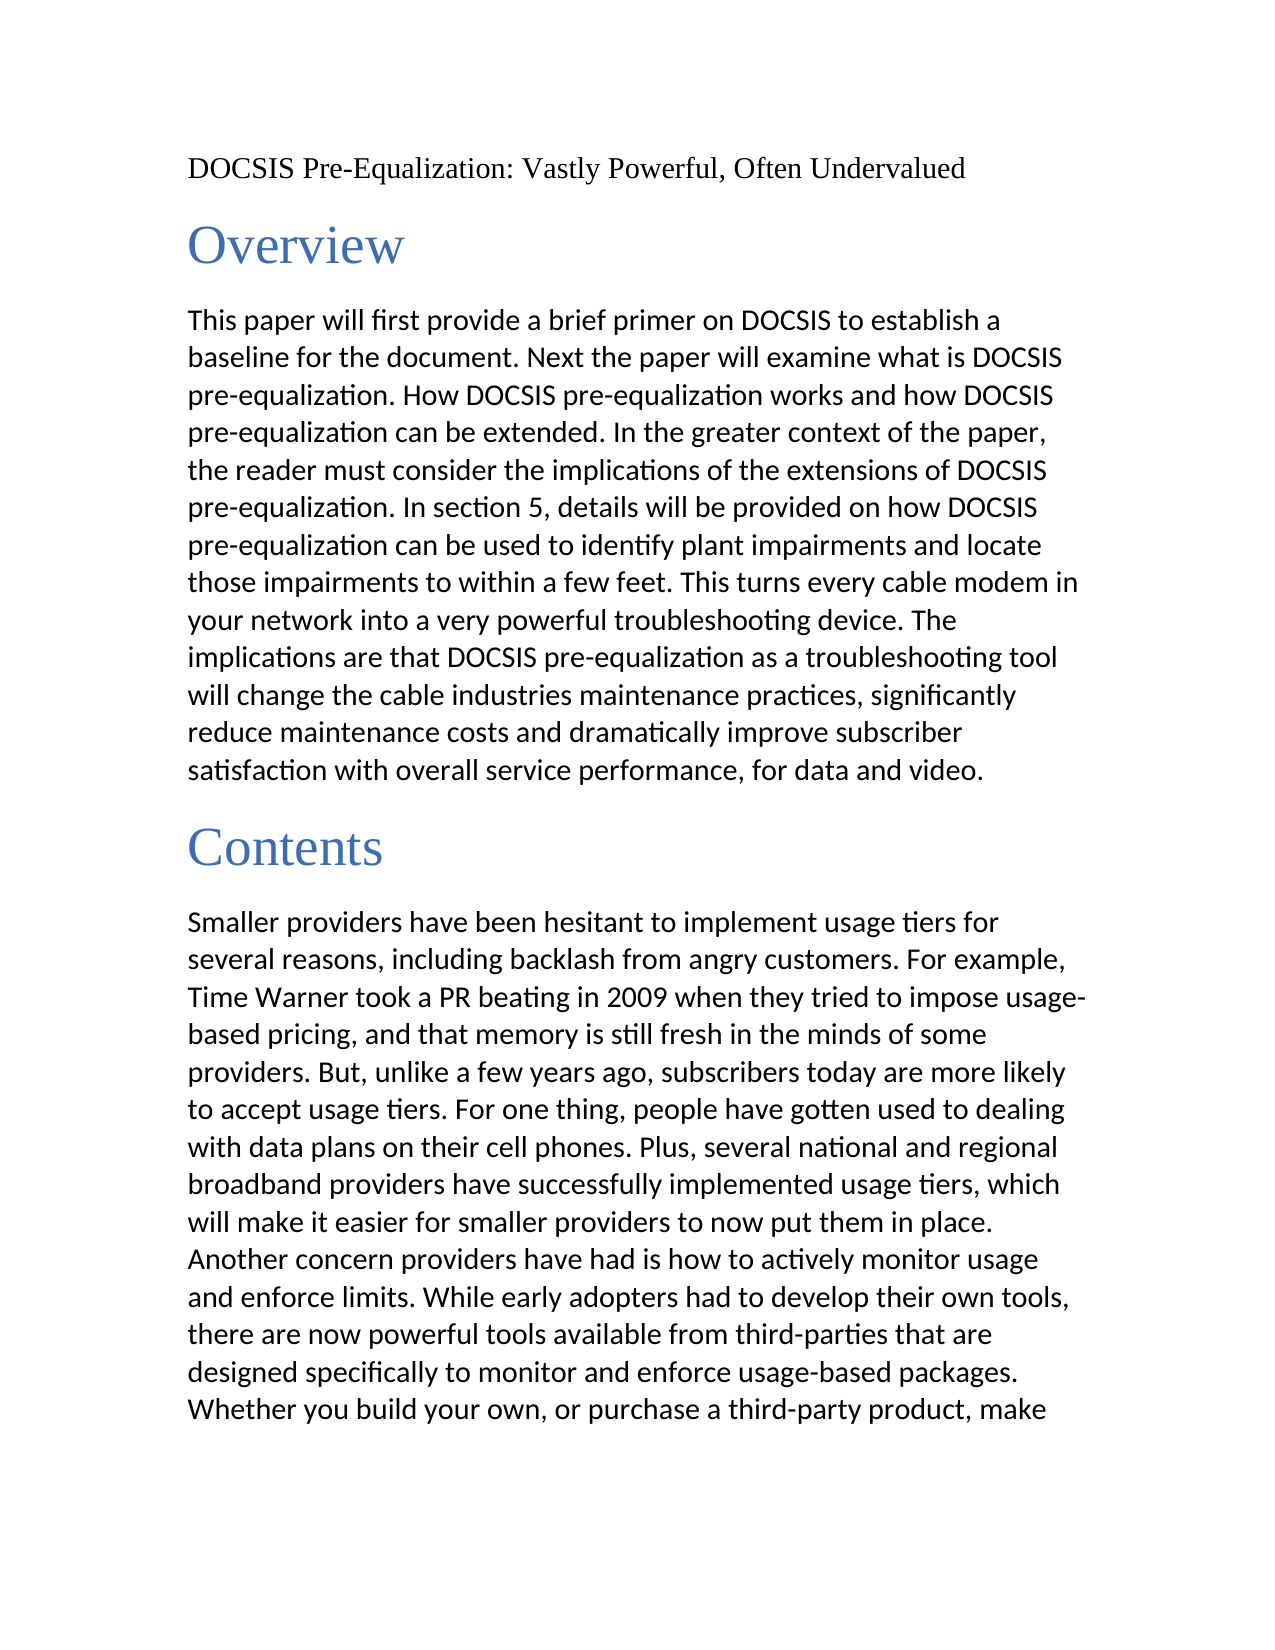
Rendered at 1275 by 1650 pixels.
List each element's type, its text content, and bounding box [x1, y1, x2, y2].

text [187, 902, 1087, 1427]
text This paper will first provide a brief primer on DOCSIS to establish a baseline for the document. Next the paper will examine what is DOCSIS pre-equalization. How DOCSIS pre-equalization works and how DOCSIS pre-equalization can be extended. In the greater context of the paper, the reader must consider the implications of the extensions of DOCSIS pre-equalization. In section 5, details will be provided on how DOCSIS pre-equalization can be used to identify plant impairments and locate those impairments to within a few feet. This turns every cable modem in your network into a very powerful troubleshooting device. The implications are that DOCSIS pre-equalization as a troubleshooting tool will change the cable industries maintenance practices, significantly reduce maintenance costs and dramatically improve subscriber satisfaction with overall service performance, for data and video. [187, 300, 1087, 787]
text Contents [187, 812, 1087, 877]
text DOCSIS Pre-Equalization: Vastly Powerful, Often Undervalued [187, 150, 1087, 185]
text Overview [187, 210, 1087, 275]
